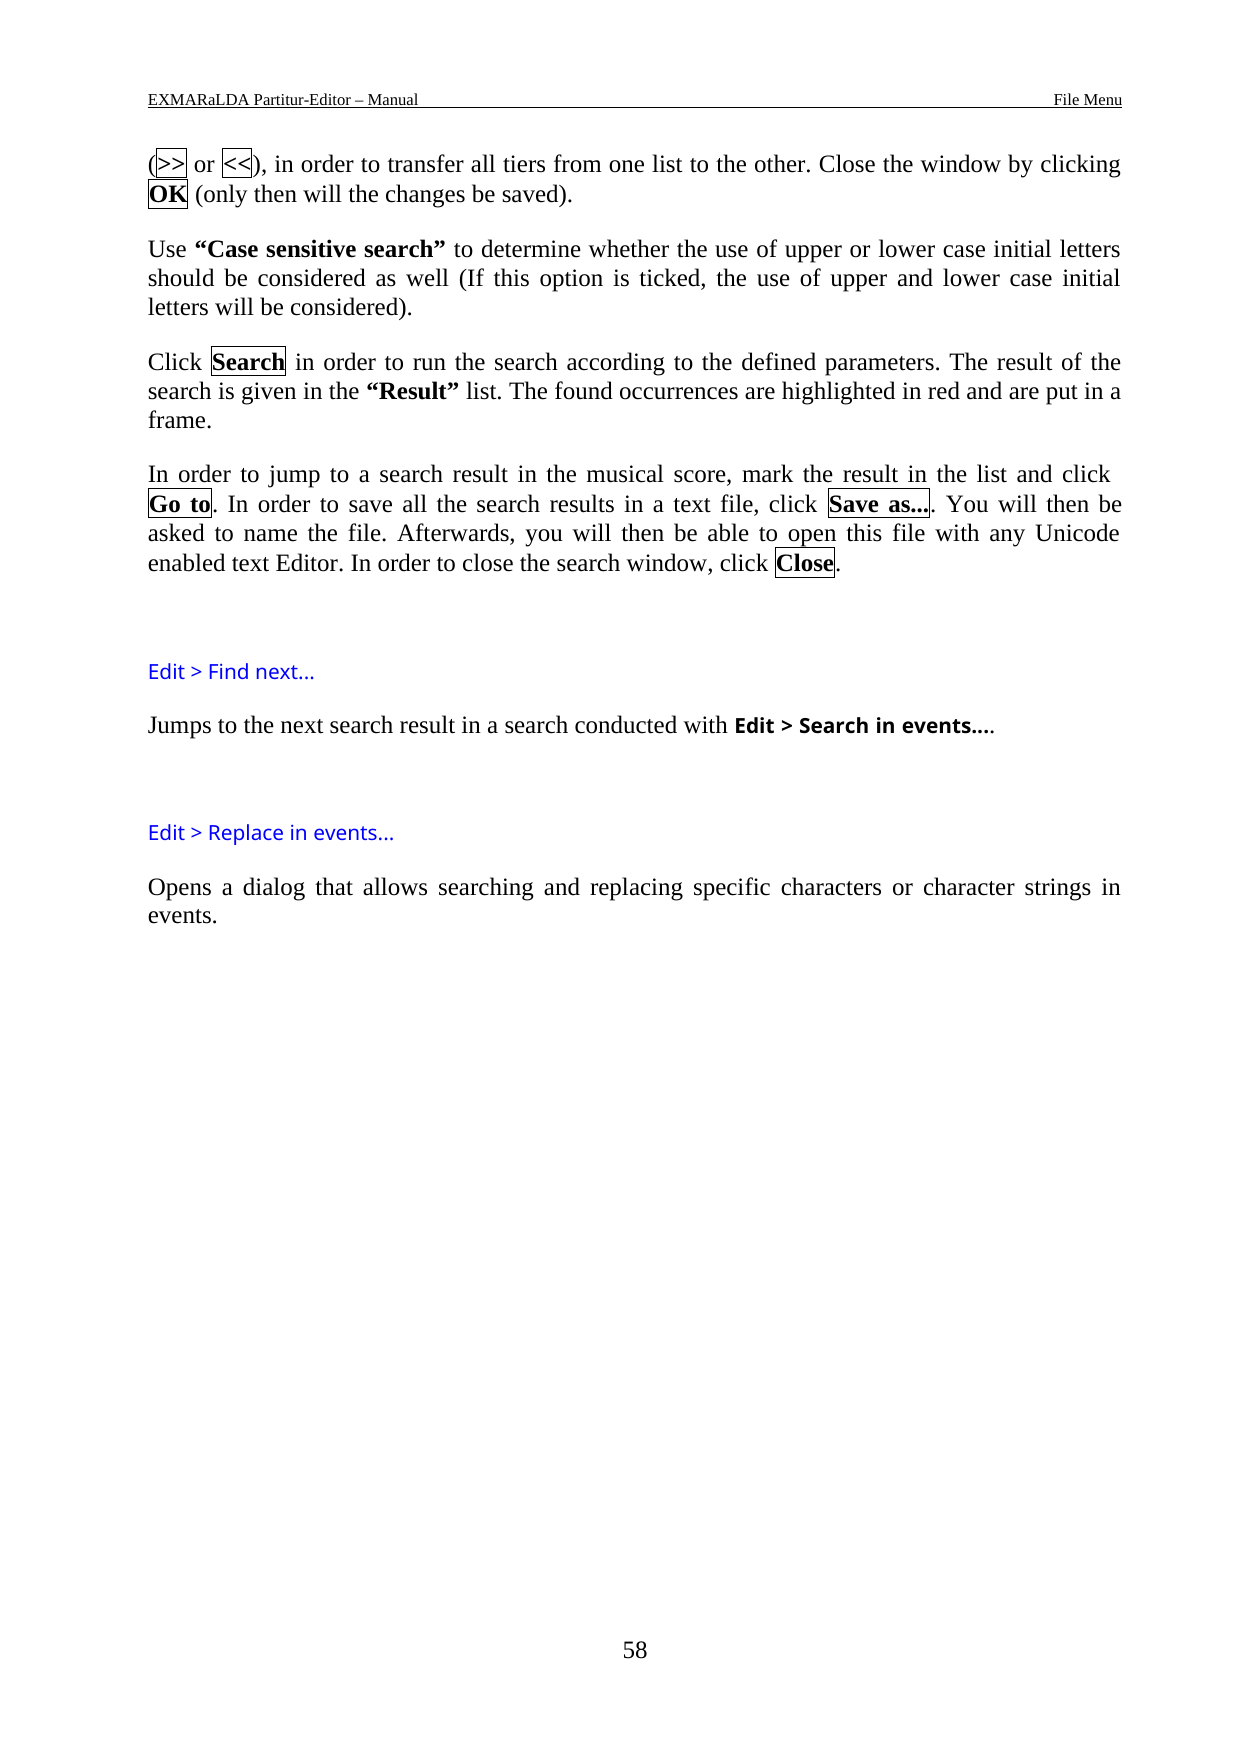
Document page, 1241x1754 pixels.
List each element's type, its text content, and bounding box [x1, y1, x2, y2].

text Opens a dialog that allows searching and replacing specific characters or character strings in events. [148, 872, 1122, 929]
text In order to jump to a search result in the musical score, mark the result in the list and click Go to. In order to save all the search results in a text file, click Save as.... You will then be asked to name the file. Afterwards, you will then be able to open this file with any Unicode enabled text Editor. In order to close the search window, click Close. [148, 459, 1122, 578]
text Click Search in order to run the search according to the defined parameters. The result of the search is given in the “Result” list. The found occurrences are highlighted in red and are put in a frame. [148, 346, 1122, 434]
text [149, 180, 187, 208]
subtitle Edit > Replace in events... [148, 818, 1122, 847]
text Jumps to the next search result in a search conducted with Edit > Search in events.... [148, 710, 1122, 740]
subtitle Edit > Find next... [148, 657, 1122, 685]
text Use “Case sensitive search” to determine whether the use of upper or lower case initial letters should be considered as well (If this option is ticked, the use of upper and lower case initial letters will be considered). [148, 234, 1122, 321]
